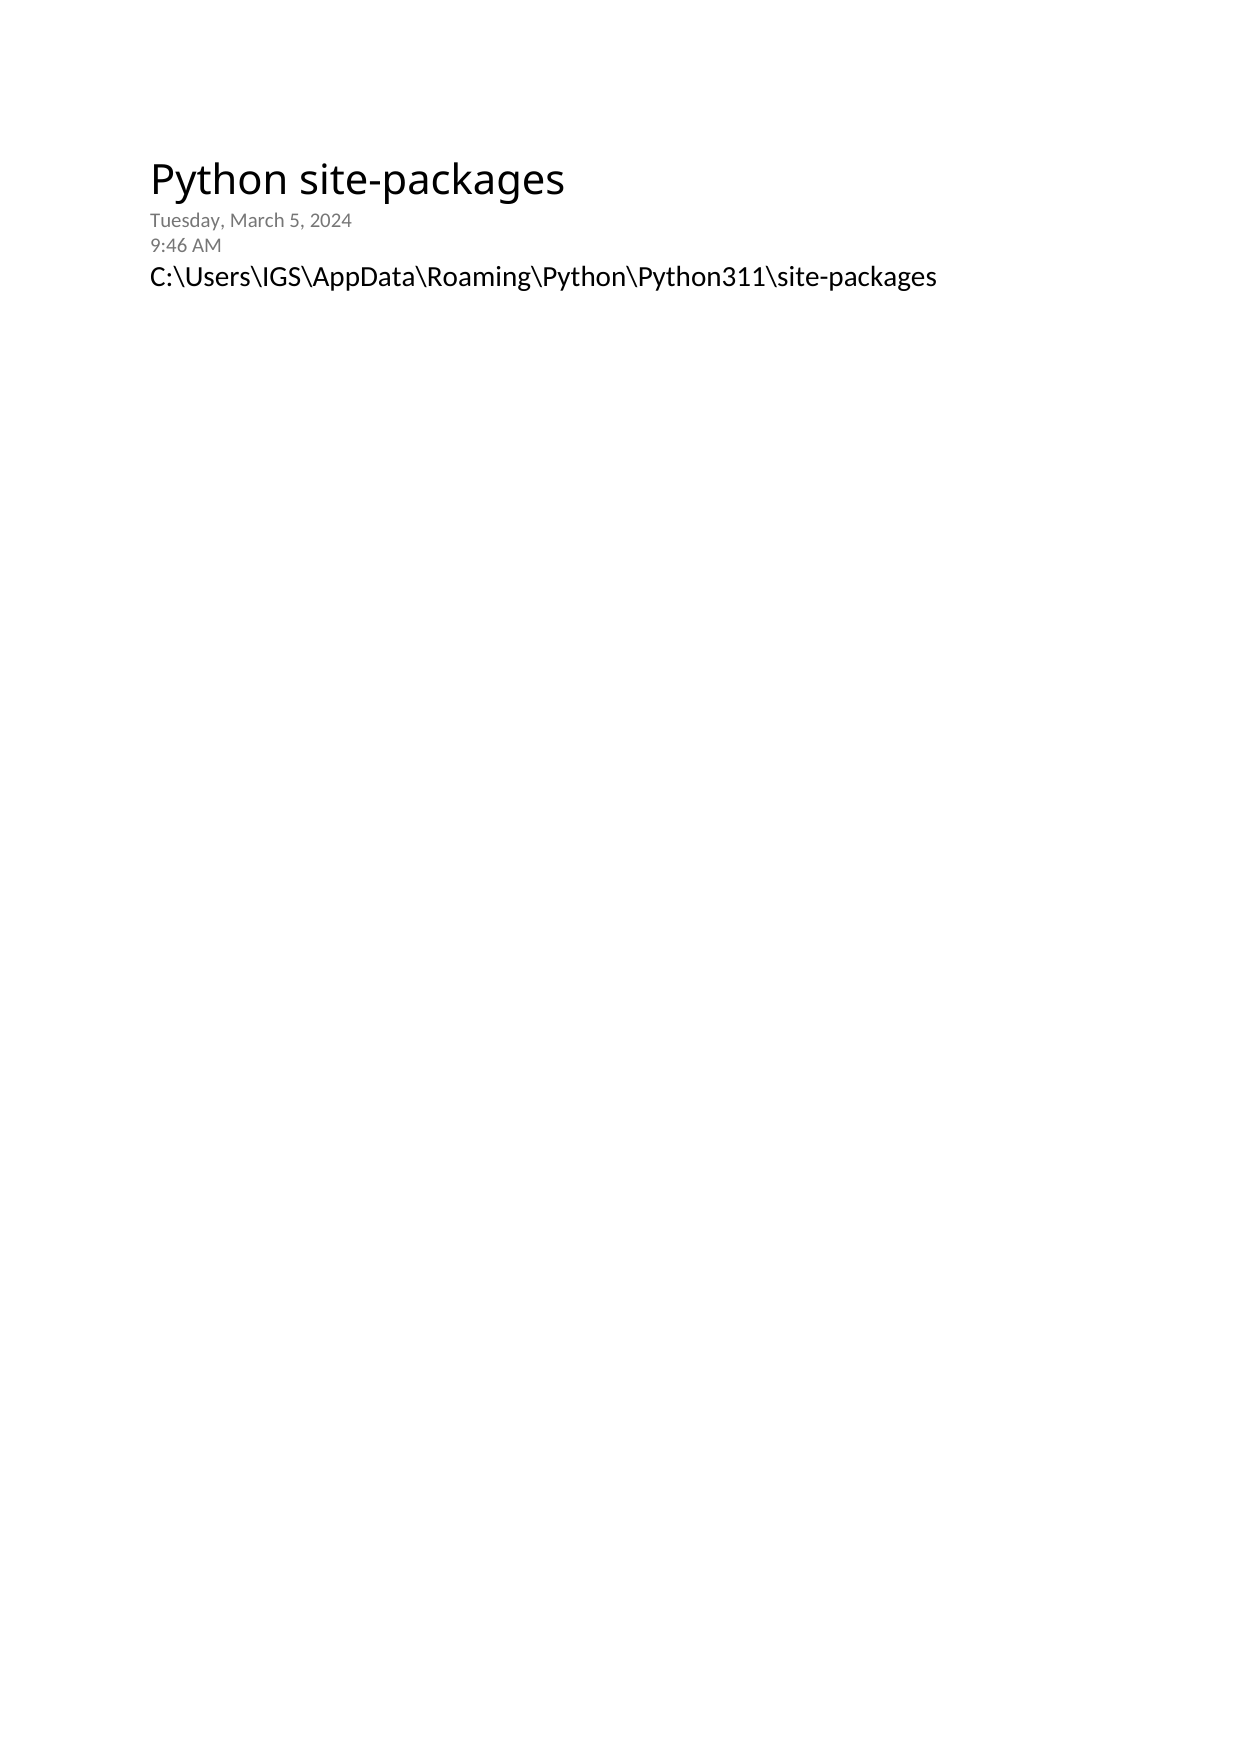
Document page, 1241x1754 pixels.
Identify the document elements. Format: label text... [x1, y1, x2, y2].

text C:\Users\IGS\AppData\Roaming\Python\Python311\site-packages [150, 258, 1090, 293]
text 9:46 AM [150, 232, 1090, 258]
text Tuesday, March 5, 2024 [150, 207, 1090, 232]
text Python site-packages [150, 150, 1090, 207]
